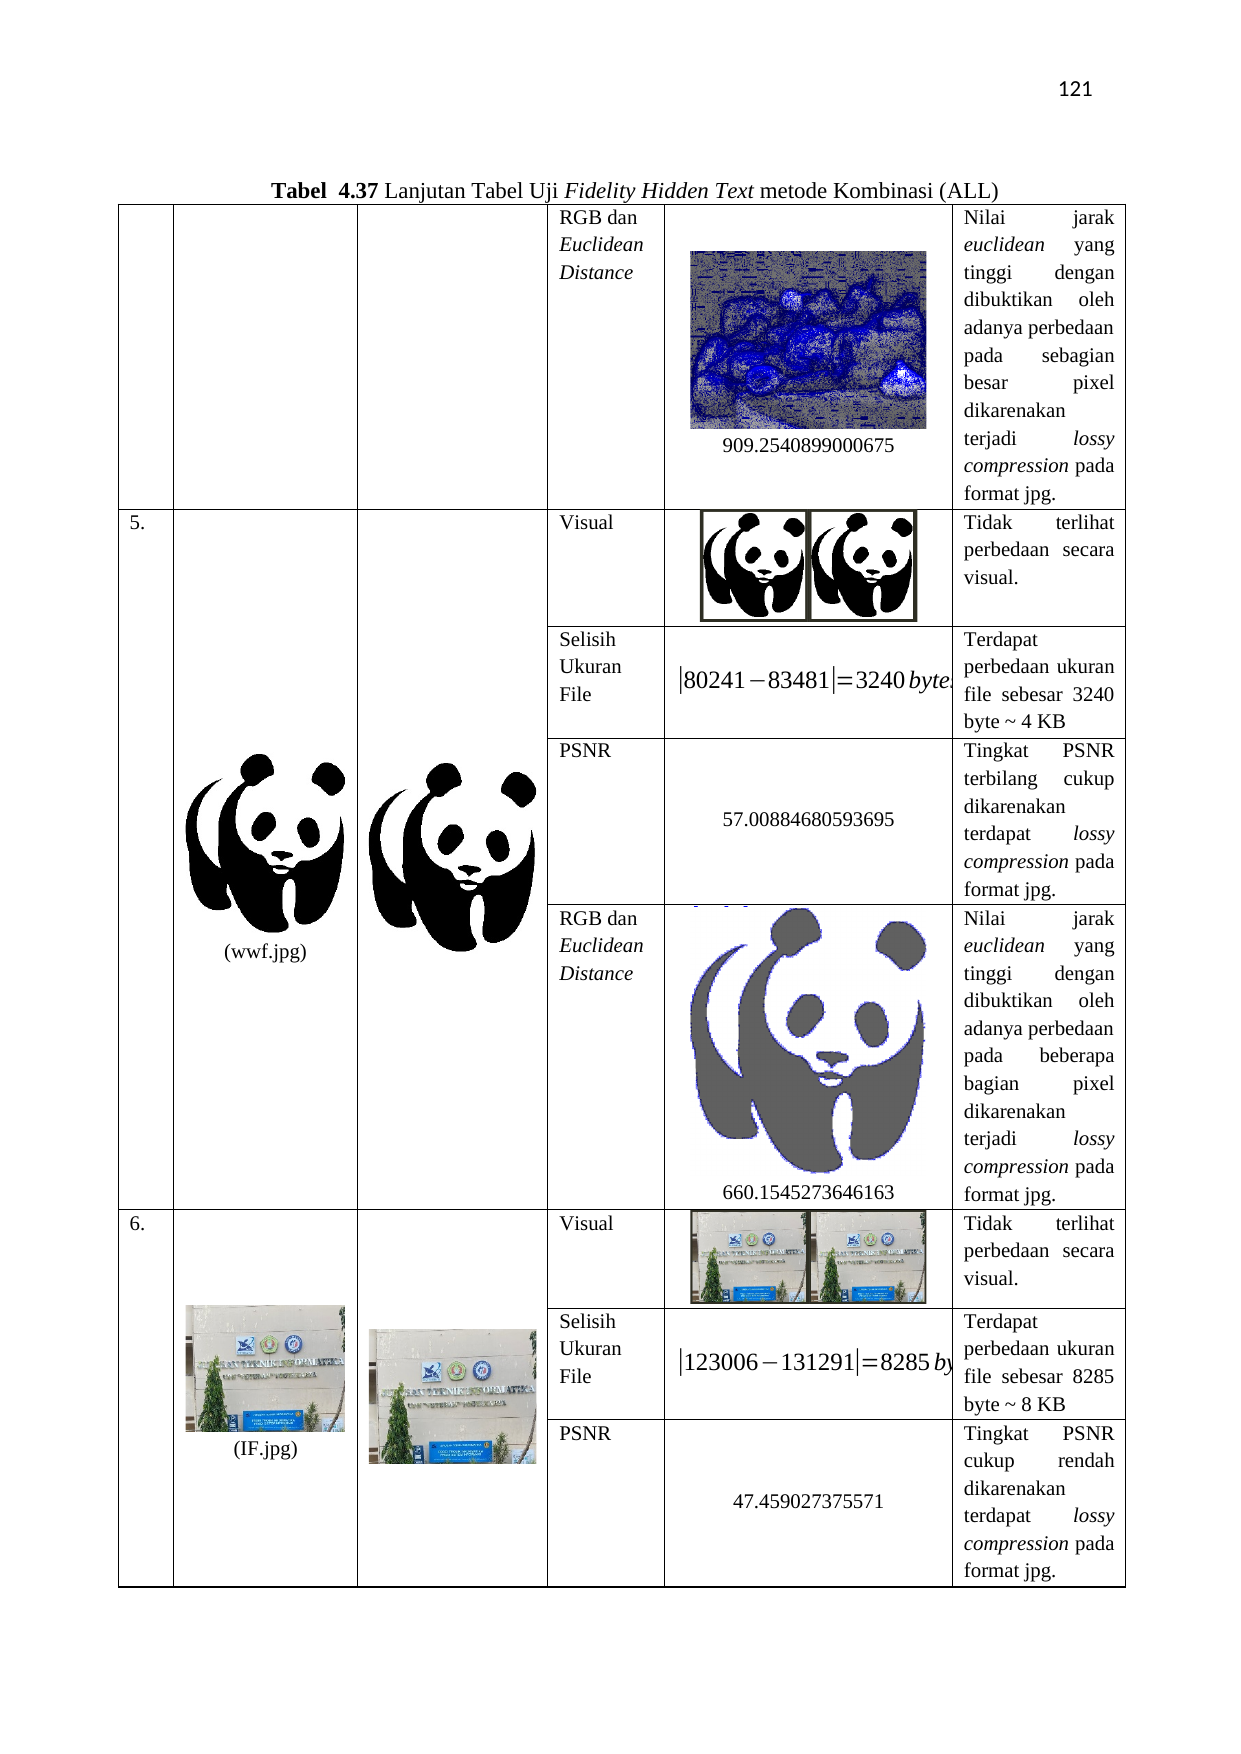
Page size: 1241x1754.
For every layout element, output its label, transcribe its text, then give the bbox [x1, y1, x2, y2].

picture [690, 251, 927, 429]
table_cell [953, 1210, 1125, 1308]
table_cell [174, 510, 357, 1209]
picture [185, 1305, 345, 1432]
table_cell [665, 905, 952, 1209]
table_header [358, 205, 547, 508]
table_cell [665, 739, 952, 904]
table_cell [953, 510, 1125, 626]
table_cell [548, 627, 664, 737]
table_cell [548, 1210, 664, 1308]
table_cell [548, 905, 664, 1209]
picture [368, 761, 537, 954]
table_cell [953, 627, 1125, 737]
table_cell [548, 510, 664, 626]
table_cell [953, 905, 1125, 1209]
text Tabel 4.33 Lanjutan Tabel Uji Fidelity Hidden Text metode Kombinasi (ALL) [177, 177, 1092, 203]
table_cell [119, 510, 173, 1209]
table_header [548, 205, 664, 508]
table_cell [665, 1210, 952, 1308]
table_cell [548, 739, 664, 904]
picture [690, 906, 927, 1176]
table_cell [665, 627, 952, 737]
picture [699, 509, 918, 622]
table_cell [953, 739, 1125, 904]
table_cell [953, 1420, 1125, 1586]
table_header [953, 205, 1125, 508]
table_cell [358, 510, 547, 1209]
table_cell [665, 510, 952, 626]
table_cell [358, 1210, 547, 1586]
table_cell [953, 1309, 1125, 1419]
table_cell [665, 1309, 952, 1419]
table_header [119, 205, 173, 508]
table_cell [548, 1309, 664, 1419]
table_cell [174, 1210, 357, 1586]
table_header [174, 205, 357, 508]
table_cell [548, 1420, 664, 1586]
picture [368, 1329, 537, 1464]
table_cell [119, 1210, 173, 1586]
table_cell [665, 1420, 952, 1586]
picture [185, 752, 345, 935]
picture [690, 1210, 927, 1304]
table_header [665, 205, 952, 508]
